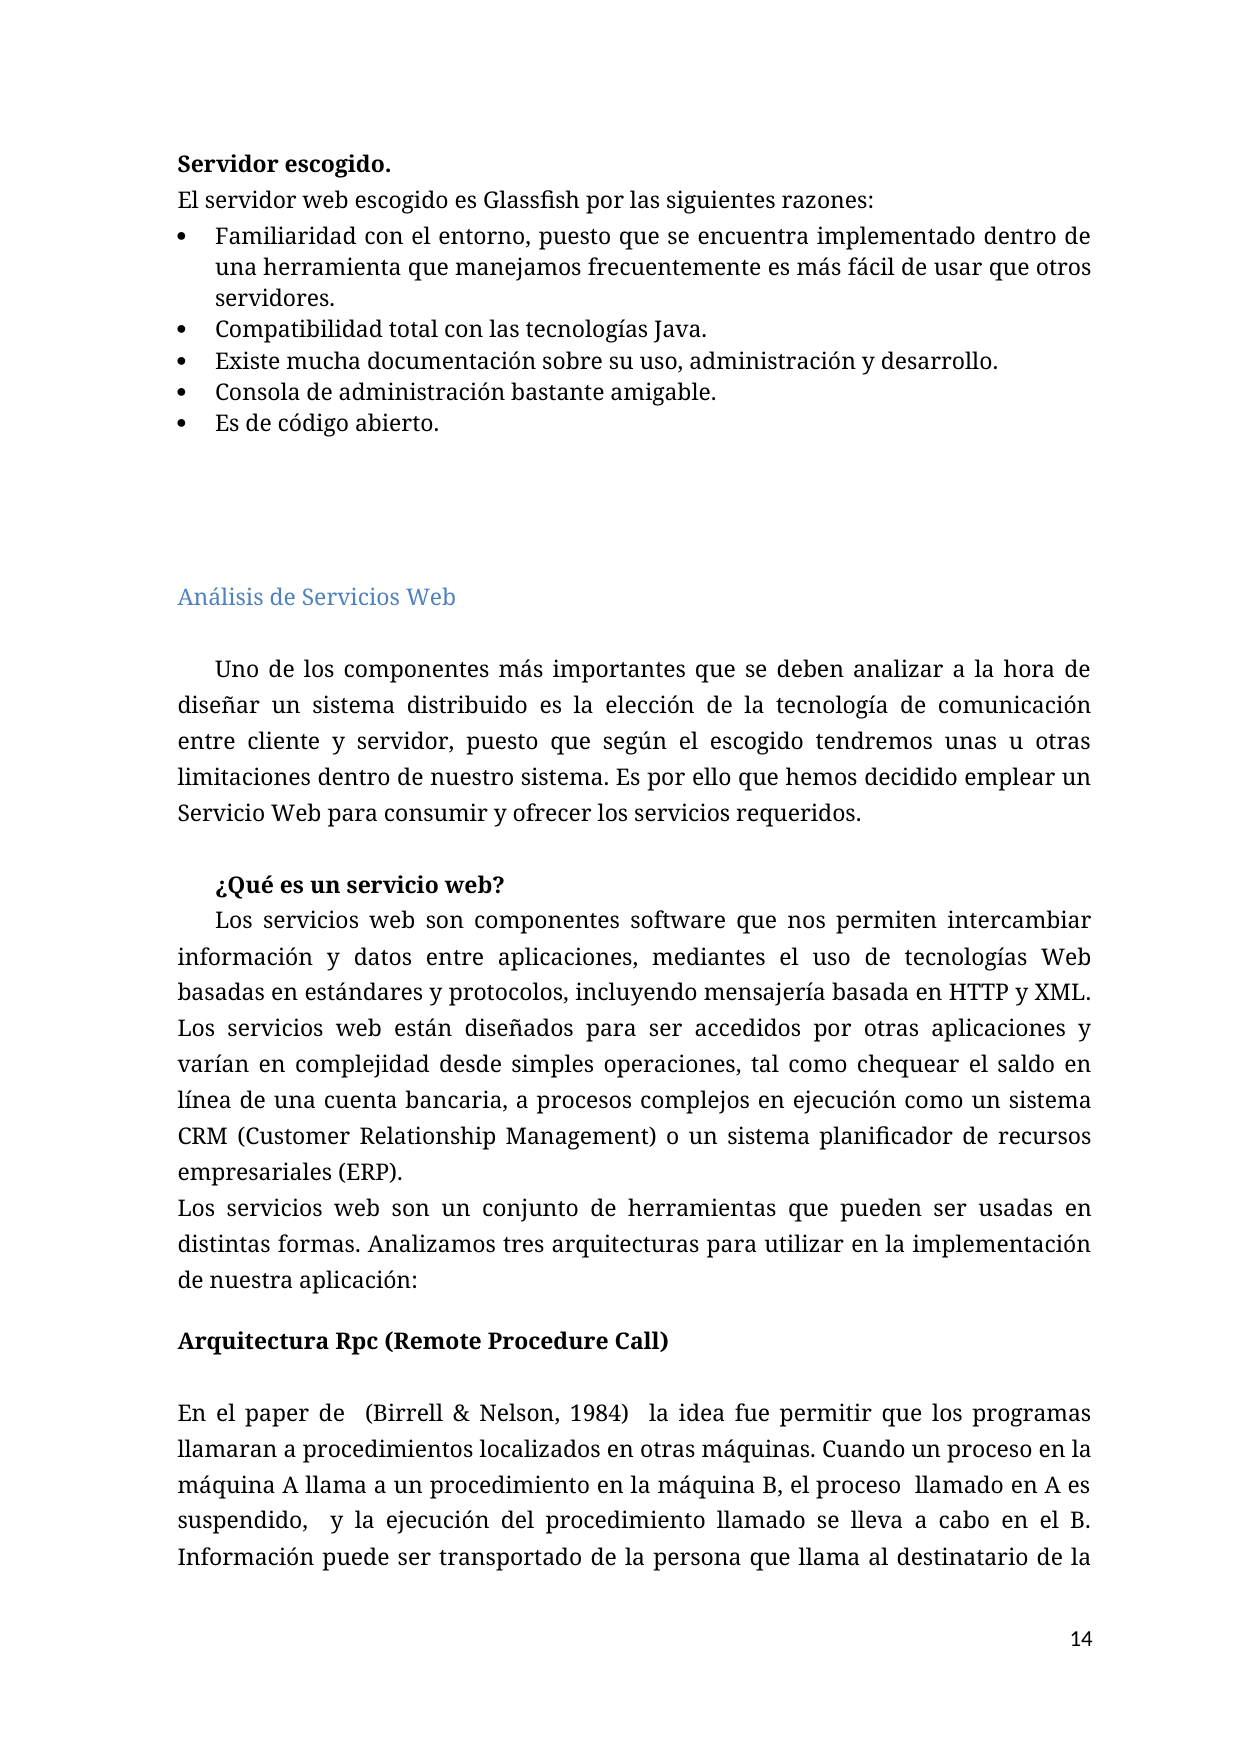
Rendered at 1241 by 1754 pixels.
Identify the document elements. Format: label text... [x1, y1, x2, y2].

text Uno de los componentes más importantes que se deben analizar a la hora de diseñar un sistema distribuido es la elección de la tecnología de comunicación entre cliente y servidor, puesto que según el escogido tendremos unas u otras limitaciones dentro de nuestro sistema. Es por ello que hemos decidido emplear un Servicio Web para consumir y ofrecer los servicios requeridos. [177, 653, 1092, 828]
text Los servicios web son un conjunto de herramientas que pueden ser usadas en distintas formas. Analizamos tres arquitecturas para utilizar en la implementación de nuestra aplicación: [177, 1192, 1092, 1295]
list Compatibilidad total con las tecnologías Java. [177, 313, 1092, 344]
text Los servicios web son componentes software que nos permiten intercambiar información y datos entre aplicaciones, mediantes el uso de tecnologías Web basadas en estándares y protocolos, incluyendo mensajería basada en HTTP y XML. Los servicios web están diseñados para ser accedidos por otras aplicaciones y varían en complejidad desde simples operaciones, tal como chequear el saldo en línea de una cuenta bancaria, a procesos complejos en ejecución como un sistema CRM (Customer Relationship Management) o un sistema planificador de recursos empresariales (ERP). [177, 904, 1092, 1187]
list Existe mucha documentación sobre su uso, administración y desarrollo. [177, 344, 1092, 376]
text Arquitectura Rpc (Remote Procedure Call) [177, 1325, 1092, 1356]
list Consola de administración bastante amigable. [177, 376, 1092, 407]
text Servidor escogido. [177, 148, 1092, 179]
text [177, 1397, 1092, 1572]
subtitle Análisis de Servicios Web [177, 581, 1092, 612]
list Familiaridad con el entorno, puesto que se encuentra implementado dentro de una herramienta que manejamos frecuentemente es más fácil de usar que otros servidores. [177, 219, 1092, 313]
text El servidor web escogido es Glassfish por las siguientes razones: [177, 184, 1092, 215]
text ¿Qué es un servicio web? [177, 868, 1092, 900]
list Es de código abierto. [177, 407, 1092, 438]
